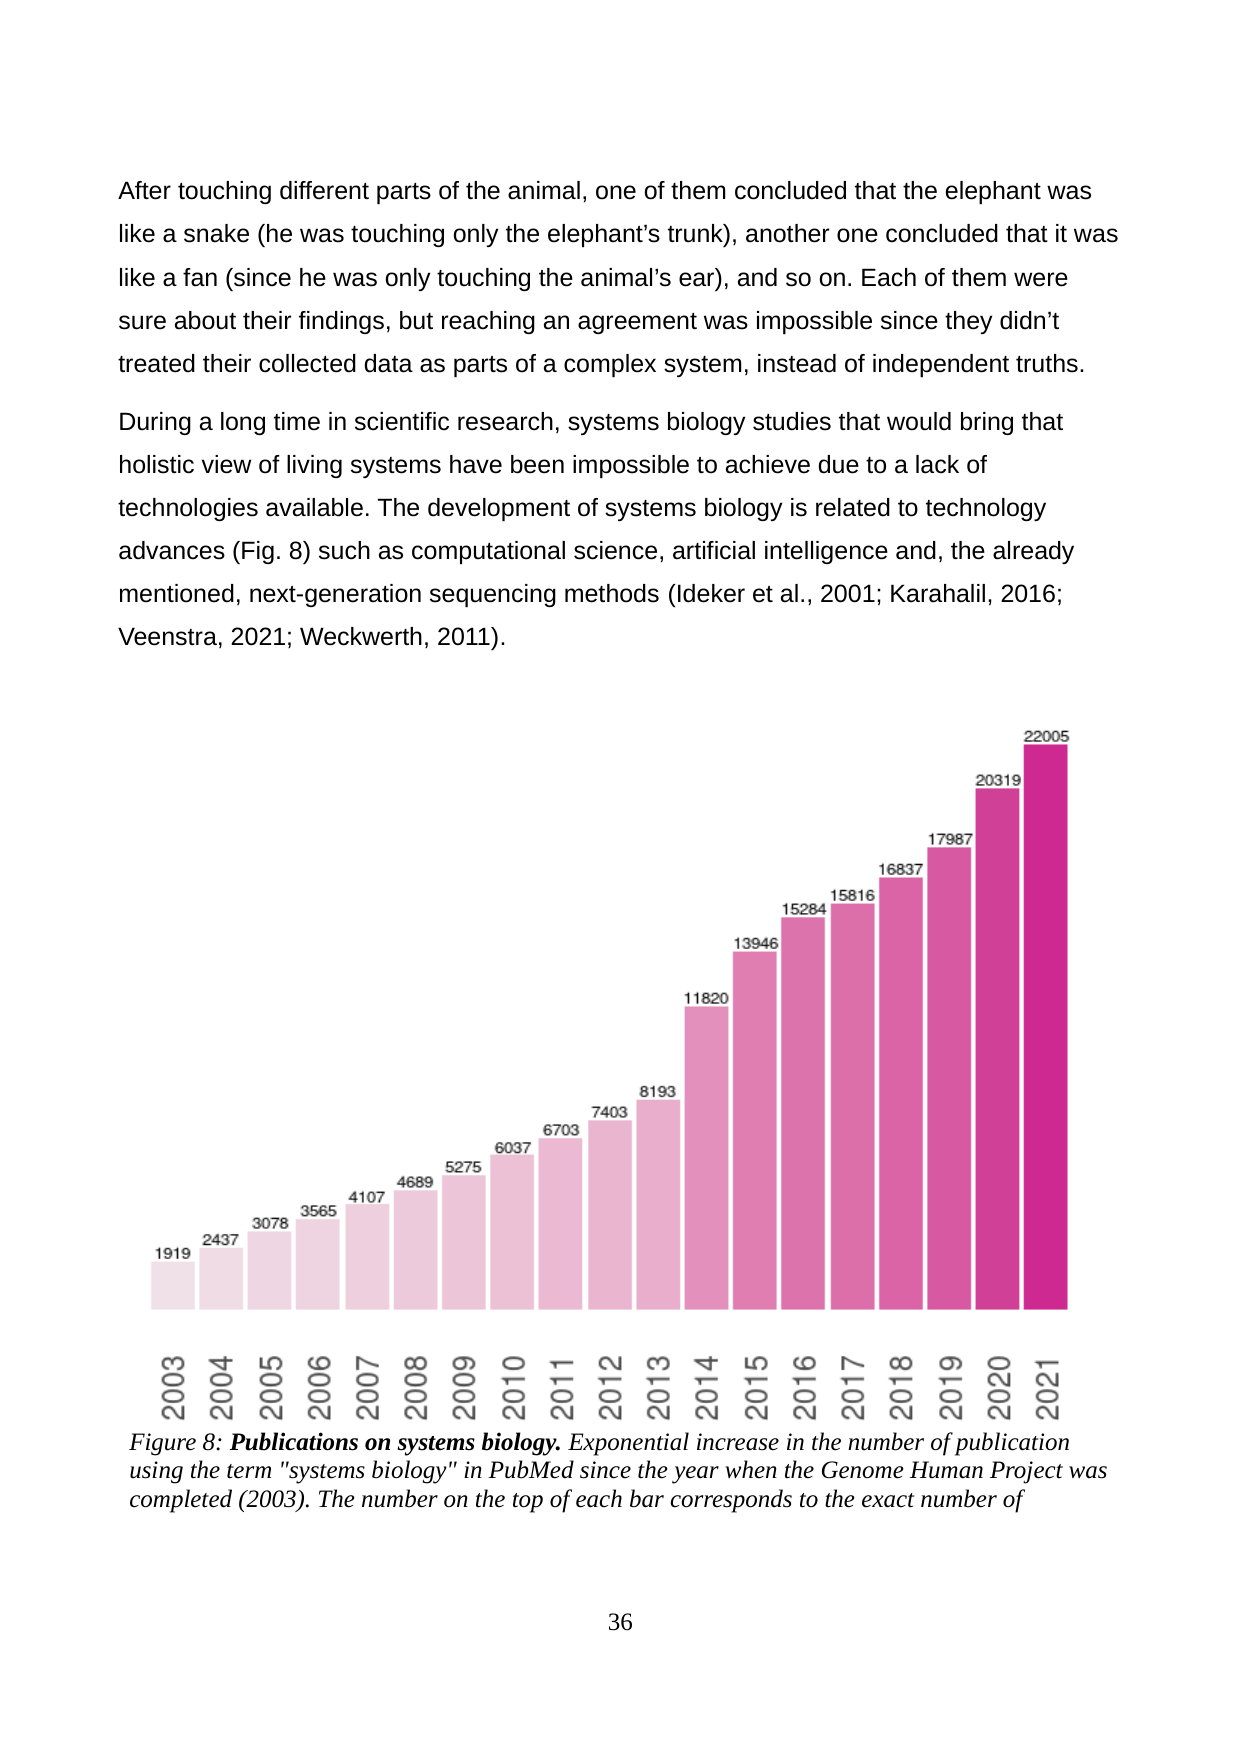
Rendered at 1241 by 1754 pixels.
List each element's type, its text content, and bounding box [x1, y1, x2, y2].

text After touching different parts of the animal, one of them concluded that the elephant was like a snake (he was touching only the elephant’s trunk), another one concluded that it was like a fan (since he was only touching the animal’s ear), and so on. Each of them were sure about their findings, but reaching an agreement was impossible since they didn’t treated their collected data as parts of a complex system, instead of independent truths. [118, 176, 1122, 378]
picture [129, 698, 1098, 1427]
text During a long time in scientific research, systems biology studies that would bring that holistic view of living systems have been impossible to achieve due to a lack of technologies available. The development of systems biology is related to technology advances (Fig. 8) such as computational science, artificial intelligence and, the already mentioned, next-generation sequencing methods (Ideker et al., 2001; Karahalil, 2016; Veenstra, 2021; Weckwerth, 2011)⁠. [118, 407, 1122, 651]
